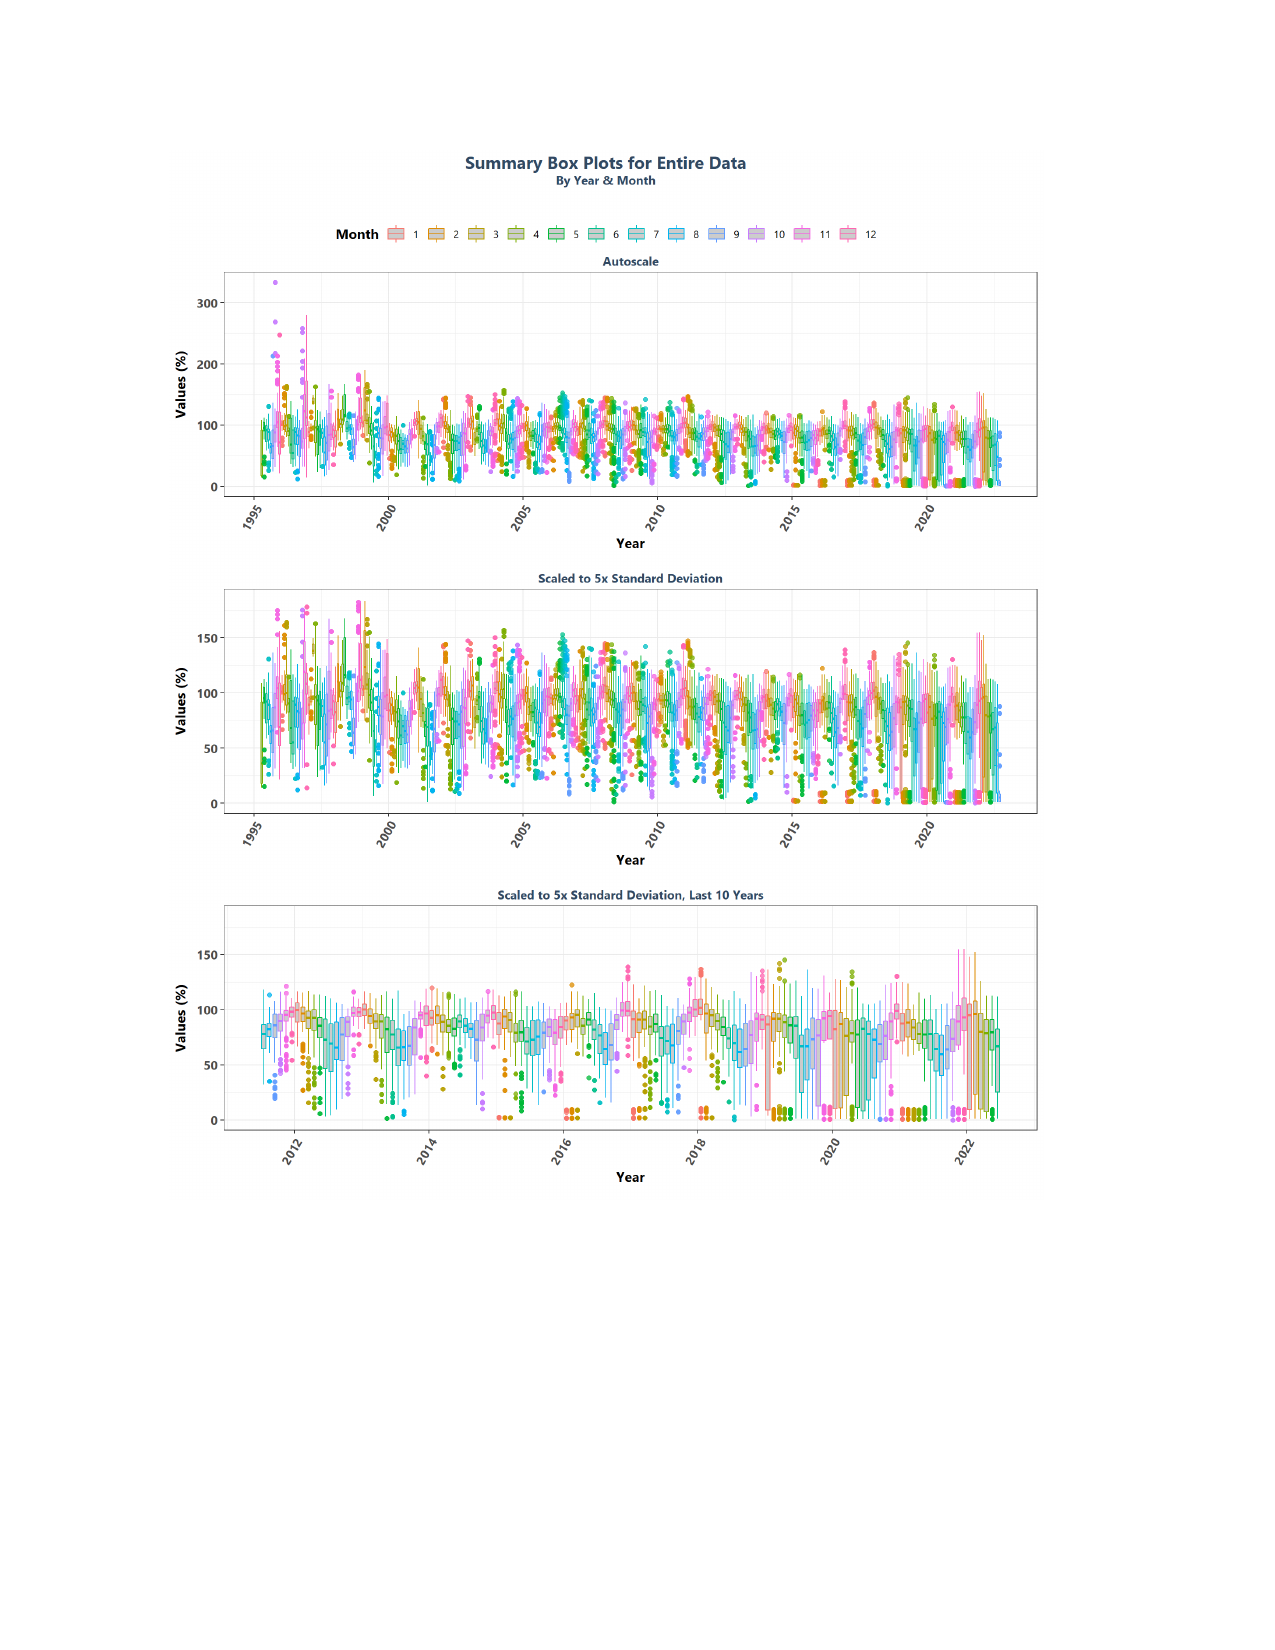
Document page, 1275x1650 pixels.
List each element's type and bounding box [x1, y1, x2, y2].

picture [168, 150, 1044, 1200]
